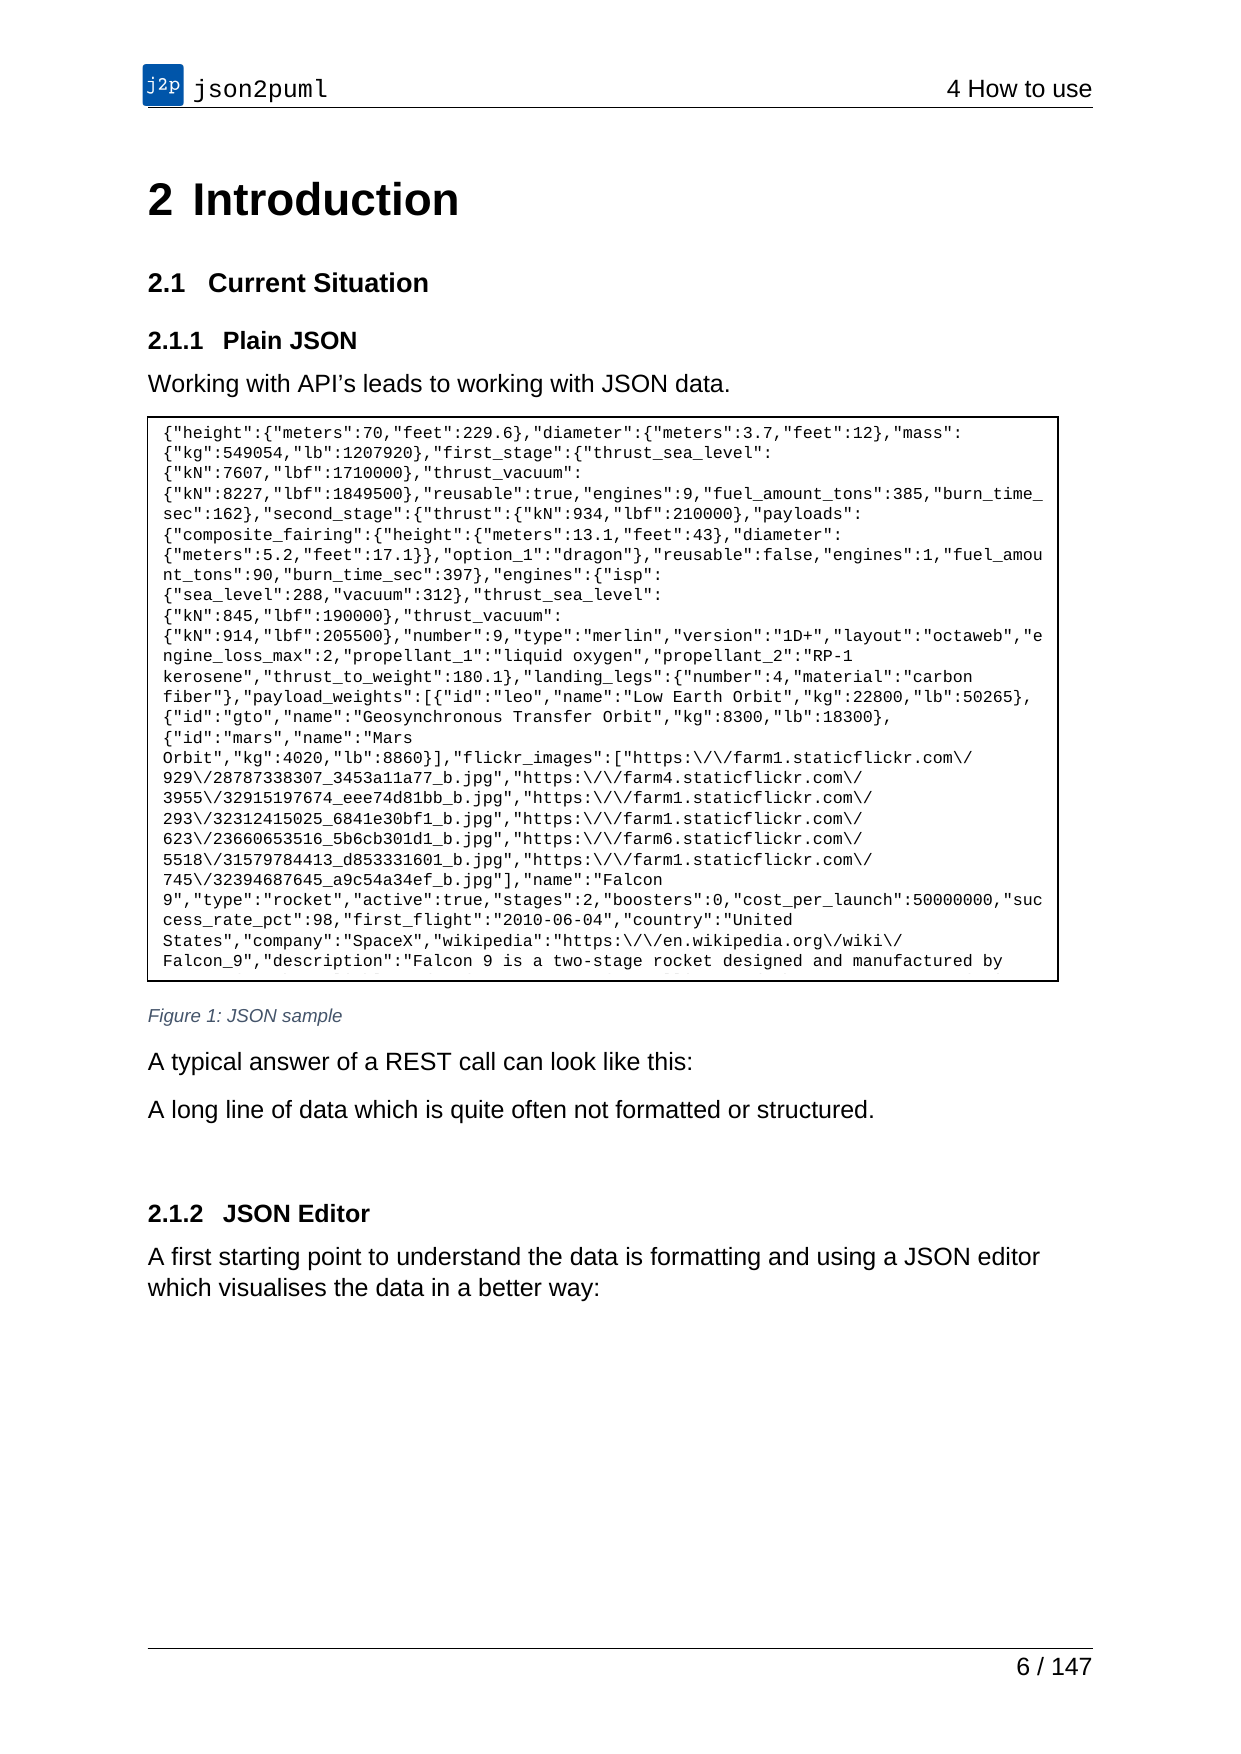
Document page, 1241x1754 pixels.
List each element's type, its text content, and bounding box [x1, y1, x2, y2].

text Figure 1: JSON sample [148, 1005, 1093, 1026]
text A typical answer of a REST call can look like this: [148, 1047, 1093, 1076]
subtitle Plain JSON [148, 326, 1093, 354]
subtitle JSON Editor [148, 1199, 1093, 1227]
subtitle Introduction [148, 173, 1093, 225]
picture [142, 64, 184, 106]
text A long line of data which is quite often not formatted or structured. [148, 1095, 1093, 1124]
text Working with API’s leads to working with JSON data. [148, 369, 1093, 398]
subtitle Current Situation [148, 267, 1093, 298]
text A first starting point to understand the data is formatting and using a JSON editor which visualises the data in a better way: [148, 1242, 1093, 1302]
